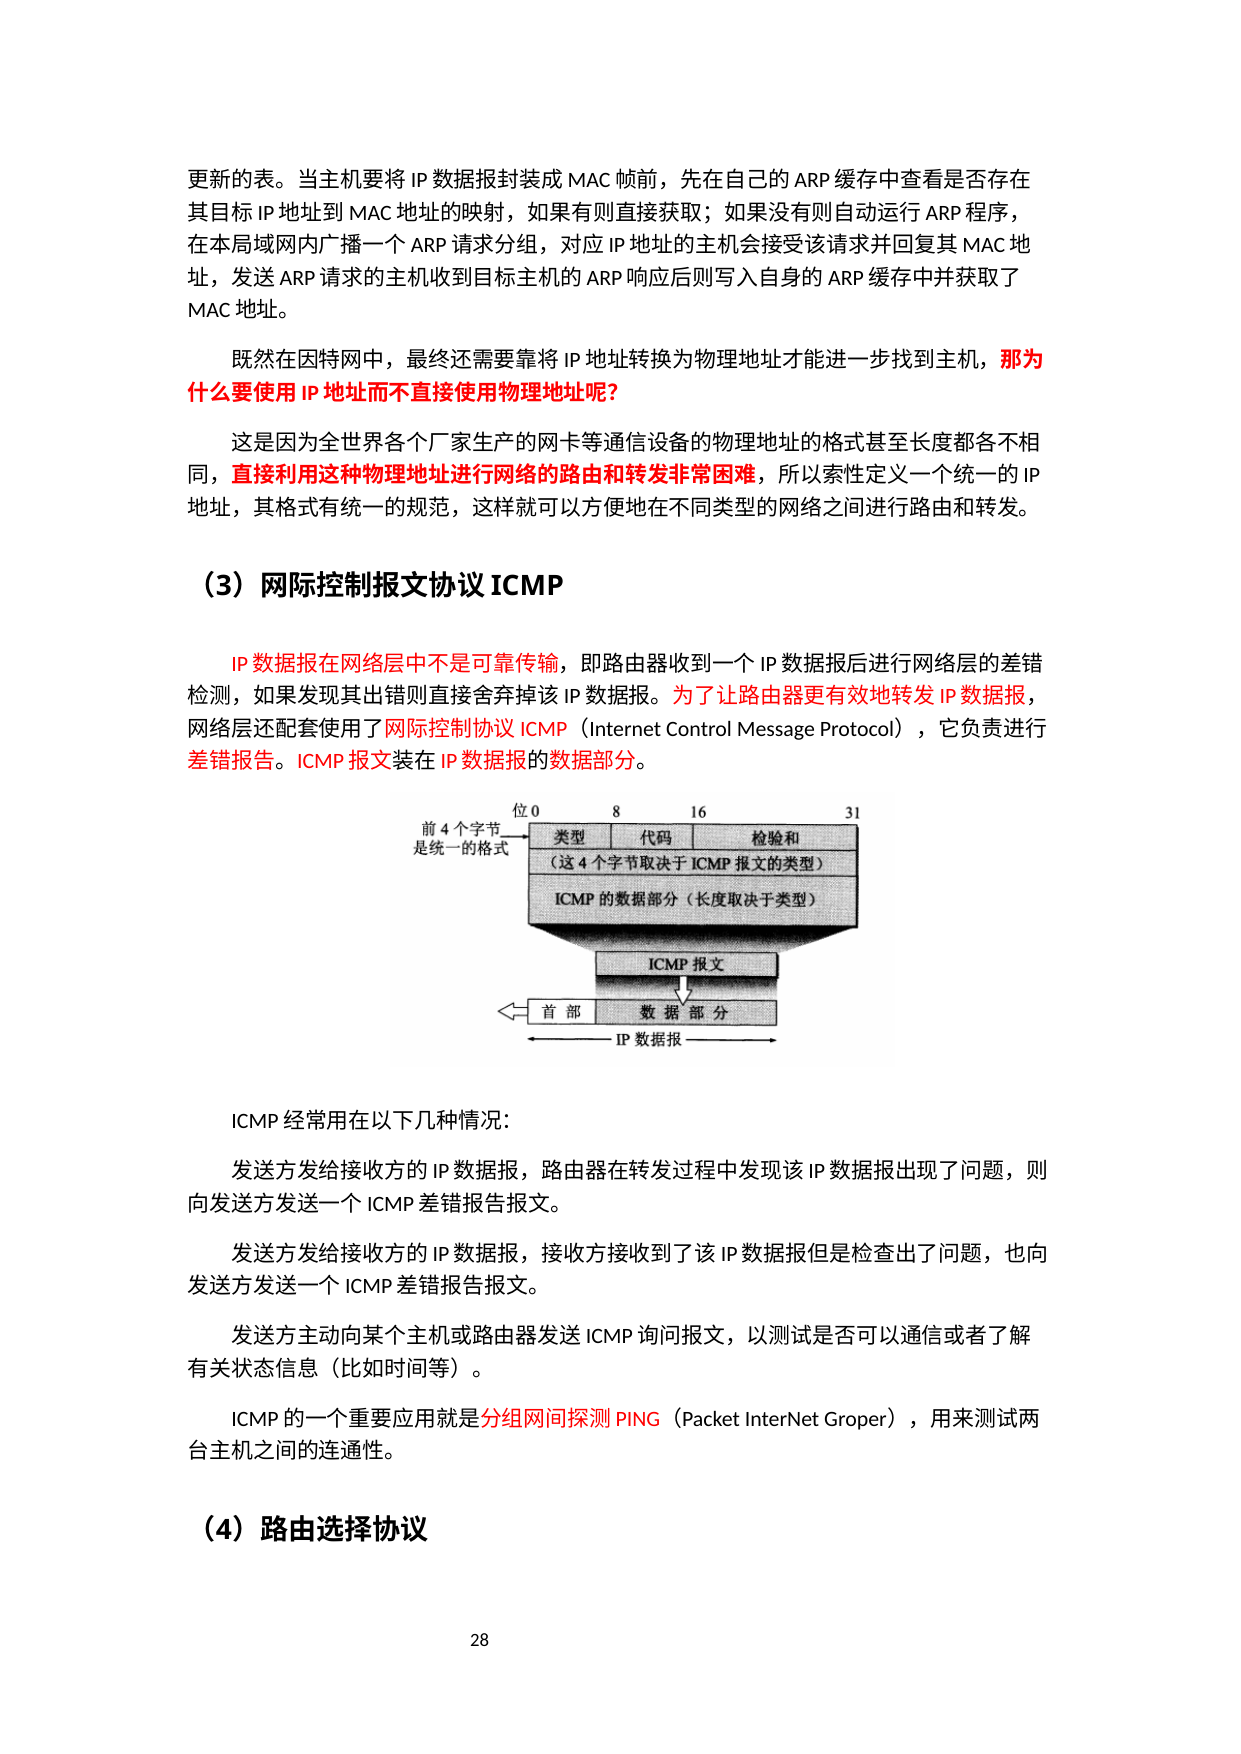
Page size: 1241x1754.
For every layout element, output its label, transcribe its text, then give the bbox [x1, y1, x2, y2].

text 发送方主动向某个主机或路由器发送ICMP询问报文，以测试是否可以通信或者了解有关状态信息（比如时间等）。 [187, 1318, 1053, 1383]
text IP数据报在网络层中不是可靠传输，即路由器收到一个IP数据报后进行网络层的差错检测，如果发现其出错则直接舍弃掉该IP数据报。为了让路由器更有效地转发IP数据报，网络层还配套使用了网际控制协议ICMP（Internet Control Message Protocol），它负责进行差错报告。ICMP报文装在IP数据报的数据部分。 [187, 645, 1053, 775]
text 既然在因特网中，最终还需要靠将IP地址转换为物理地址才能进一步找到主机，那为什么要使用IP地址而不直接使用物理地址呢？ [187, 342, 1053, 407]
subtitle （4）路由选择协议 [187, 1494, 1053, 1559]
text 发送方发给接收方的IP数据报，接收方接收到了该IP数据报但是检查出了问题，也向发送方发送一个ICMP差错报告报文。 [187, 1235, 1053, 1300]
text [187, 162, 1053, 324]
text ICMP经常用在以下几种情况： [187, 1103, 1053, 1135]
text ICMP的一个重要应用就是分组网间探测PING（Packet InterNet Groper），用来测试两台主机之间的连通性。 [187, 1400, 1053, 1465]
subtitle （3）网际控制报文协议ICMP [187, 551, 1053, 616]
text 发送方发给接收方的IP数据报，路由器在转发过程中发现该IP数据报出现了问题，则向发送方发送一个ICMP差错报告报文。 [187, 1153, 1053, 1218]
picture [389, 792, 895, 1067]
text 这是因为全世界各个厂家生产的网卡等通信设备的物理地址的格式甚至长度都各不相同，直接利用这种物理地址进行网络的路由和转发非常困难，所以索性定义一个统一的IP地址，其格式有统一的规范，这样就可以方便地在不同类型的网络之间进行路由和转发。 [187, 424, 1053, 522]
